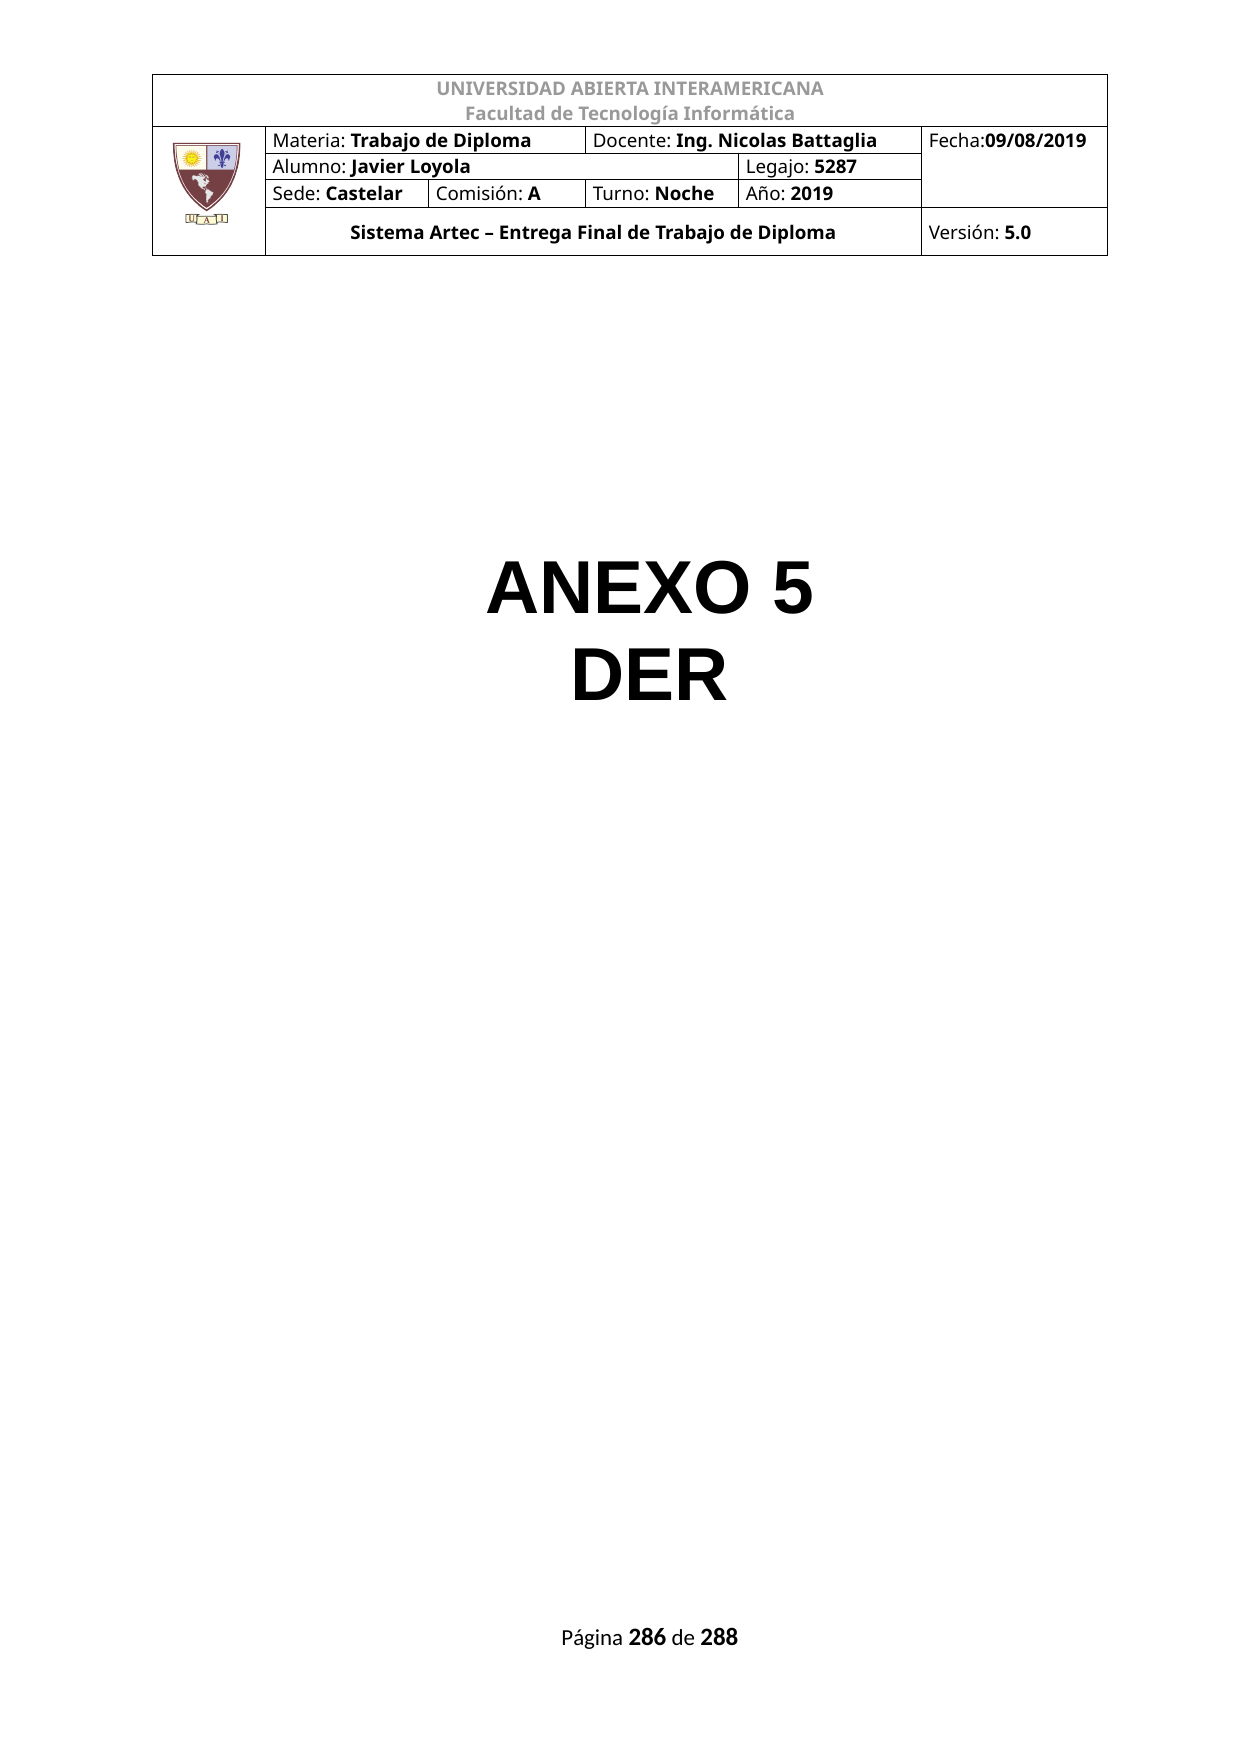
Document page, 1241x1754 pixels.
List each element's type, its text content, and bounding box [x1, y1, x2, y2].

picture [157, 136, 257, 228]
text DER [177, 629, 1122, 716]
text ANEXO 5 [177, 543, 1122, 629]
